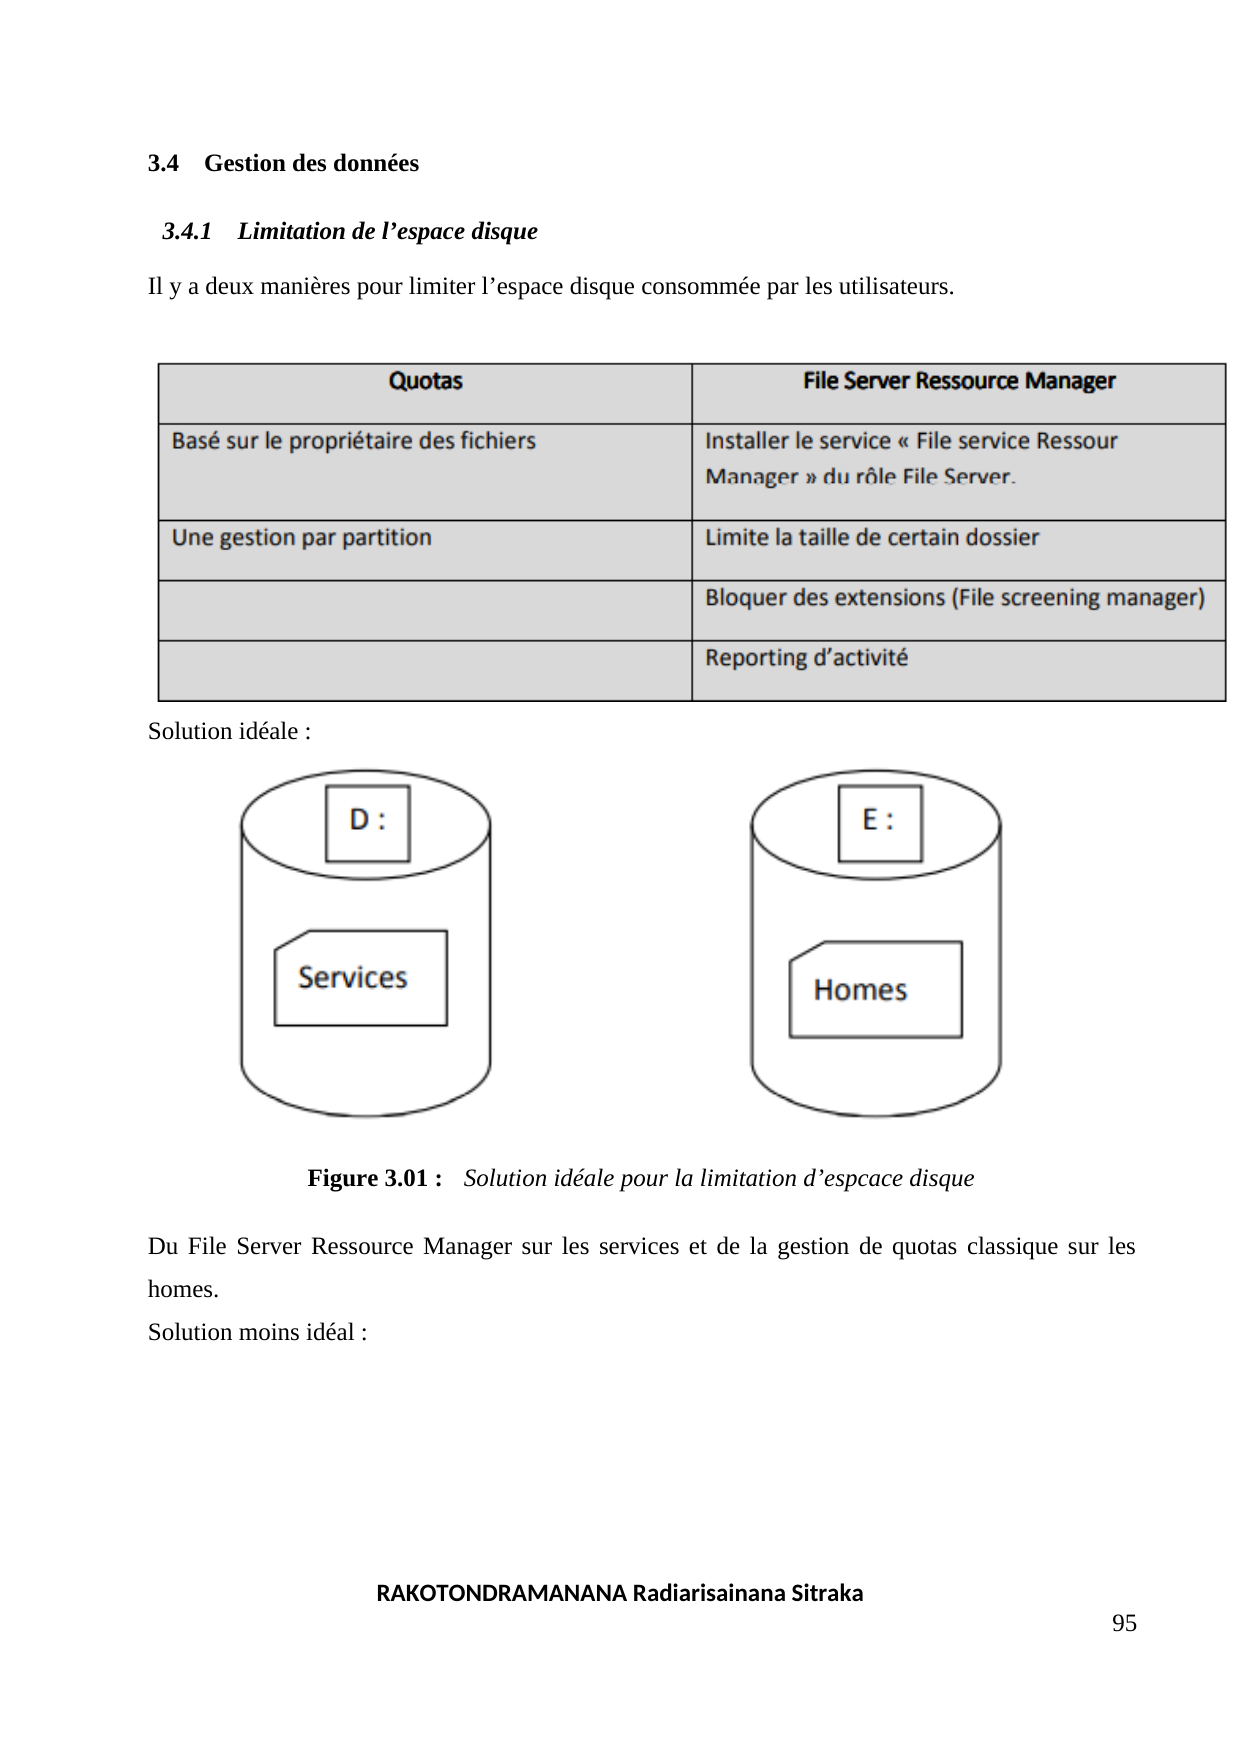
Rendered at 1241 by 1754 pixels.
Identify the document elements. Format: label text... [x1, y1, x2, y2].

text Solution moins idéal : [148, 1317, 1137, 1346]
text Solution idéale : [148, 716, 1137, 745]
text Du File Server Ressource Manager sur les services et de la gestion de quotas classique sur les homes. [148, 1231, 1137, 1303]
picture [225, 759, 1059, 1136]
subtitle Solution idéale pour la limitation d’espcace disque [148, 1163, 1137, 1192]
text Gestion des données [148, 148, 1137, 176]
text Il y a deux manières pour limiter l’espace disque consommée par les utilisateurs. [148, 271, 1137, 300]
picture [147, 357, 1230, 702]
text Limitation de l’espace disque [162, 216, 1137, 244]
